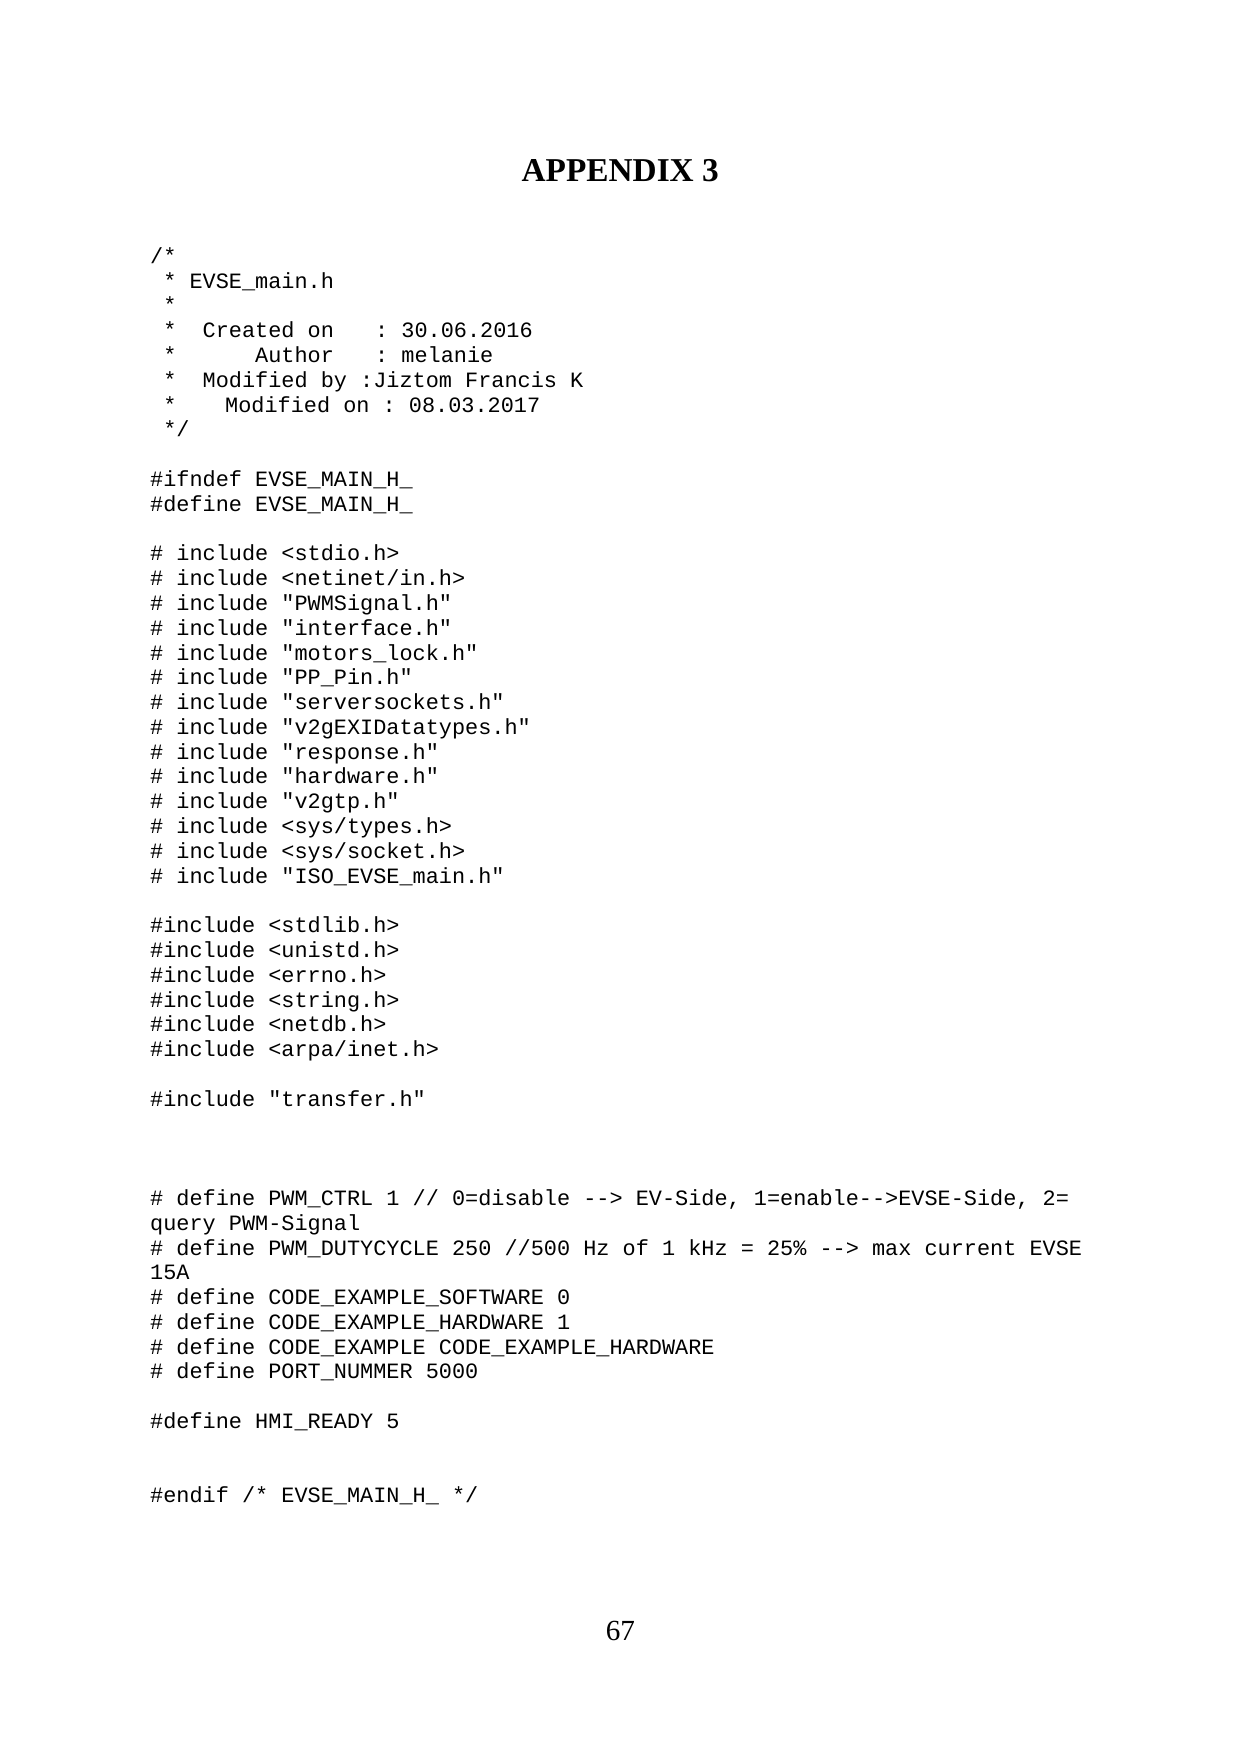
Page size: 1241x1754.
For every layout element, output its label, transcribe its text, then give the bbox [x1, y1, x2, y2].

text * Modified on : 08.03.2017 [150, 394, 1090, 418]
text # define CODE_EXAMPLE_SOFTWARE 0 [150, 1286, 1090, 1311]
text # include "interface.h" [150, 617, 1090, 642]
text #include <unistd.h> [150, 939, 1090, 964]
text #include <errno.h> [150, 964, 1090, 989]
text * Created on : 30.06.2016 [150, 319, 1090, 344]
text # include <netinet/in.h> [150, 567, 1090, 592]
text # include "v2gEXIDatatypes.h" [150, 716, 1090, 741]
text # define CODE_EXAMPLE CODE_EXAMPLE_HARDWARE [150, 1336, 1090, 1361]
text # include <sys/socket.h> [150, 840, 1090, 865]
text # include "v2gtp.h" [150, 790, 1090, 815]
text # include "PWMSignal.h" [150, 592, 1090, 617]
text # include <sys/types.h> [150, 815, 1090, 840]
text # include "response.h" [150, 741, 1090, 766]
text # include "PP_Pin.h" [150, 666, 1090, 691]
text #include <string.h> [150, 989, 1090, 1013]
text # define PORT_NUMMER 5000 [150, 1361, 1090, 1385]
text # include "ISO_EVSE_main.h" [150, 865, 1090, 889]
text #endif /* EVSE_MAIN_H_ */ [150, 1484, 1090, 1509]
text # define CODE_EXAMPLE_HARDWARE 1 [150, 1311, 1090, 1336]
text #define HMI_READY 5 [150, 1410, 1090, 1435]
text APPENDIX 3 [150, 150, 1090, 188]
text * Modified by :Jiztom Francis K [150, 369, 1090, 394]
text #ifndef EVSE_MAIN_H_ [150, 468, 1090, 493]
text /* [150, 245, 1090, 270]
text * EVSE_main.h [150, 270, 1090, 294]
text */ [150, 418, 1090, 443]
text # include "hardware.h" [150, 766, 1090, 790]
text #include <arpa/inet.h> [150, 1038, 1090, 1063]
text * Author : melanie [150, 344, 1090, 369]
text * [150, 294, 1090, 319]
text #define EVSE_MAIN_H_ [150, 493, 1090, 518]
text # include "serversockets.h" [150, 691, 1090, 716]
text #include "transfer.h" [150, 1088, 1090, 1113]
text #include <netdb.h> [150, 1013, 1090, 1038]
text # include <stdio.h> [150, 542, 1090, 567]
text # define PWM_DUTYCYCLE 250 //500 Hz of 1 kHz = 25% --> max current EVSE 15A [150, 1237, 1090, 1286]
text # include "motors_lock.h" [150, 642, 1090, 666]
text #include <stdlib.h> [150, 914, 1090, 939]
text # define PWM_CTRL 1 // 0=disable --> EV-Side, 1=enable-->EVSE-Side, 2= query PWM-Signal [150, 1187, 1090, 1237]
